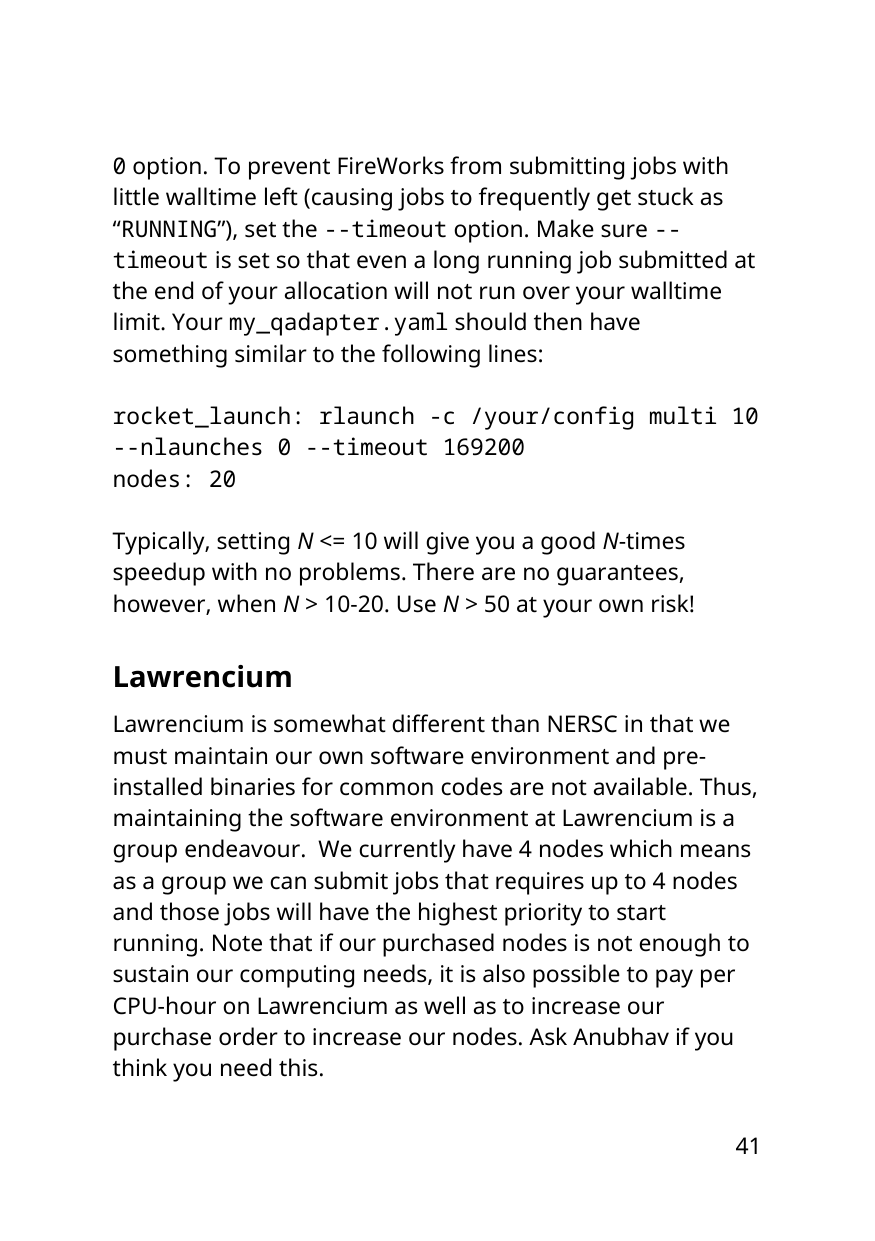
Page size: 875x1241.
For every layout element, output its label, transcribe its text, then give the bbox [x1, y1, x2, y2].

subtitle Lawrencium [112, 656, 762, 696]
text nodes: 20 [112, 462, 762, 494]
text Typically, setting N <= 10 will give you a good N-times speedup with no problems. There are no guarantees, however, when N > 10-20. Use N > 50 at your own risk! [112, 525, 762, 619]
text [112, 150, 762, 369]
text Lawrencium is somewhat different than NERSC in that we must maintain our own software environment and pre-installed binaries for common codes are not available. Thus, maintaining the software environment at Lawrencium is a group endeavour. We currently have 4 nodes which means as a group we can submit jobs that requires up to 4 nodes and those jobs will have the highest priority to start running. Note that if our purchased nodes is not enough to sustain our computing needs, it is also possible to pay per CPU-hour on Lawrencium as well as to increase our purchase order to increase our nodes. Ask Anubhav if you think you need this. [112, 708, 762, 1083]
text rocket_launch: rlaunch -c /your/config multi 10 --nlaunches 0 --timeout 169200 [112, 400, 762, 462]
